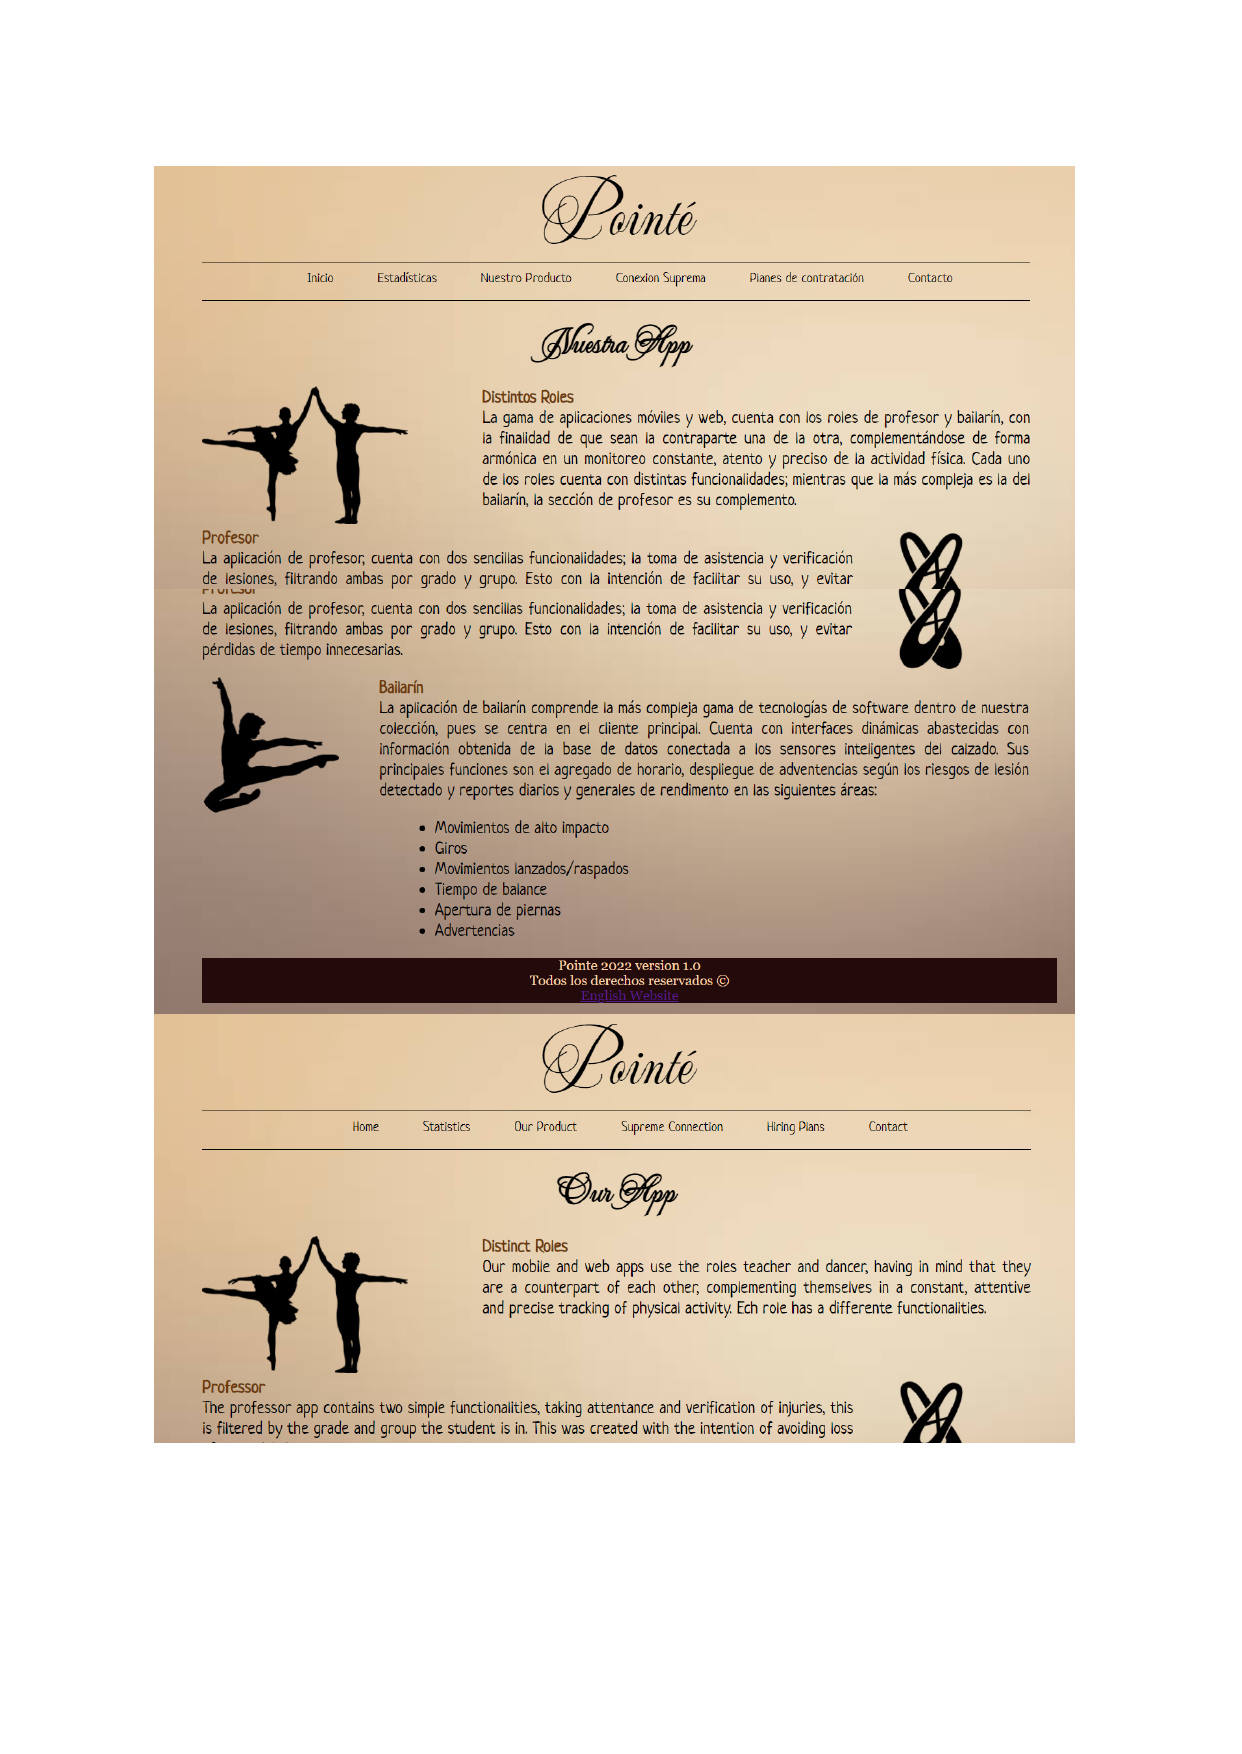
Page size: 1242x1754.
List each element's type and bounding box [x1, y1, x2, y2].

picture [154, 166, 1075, 1443]
